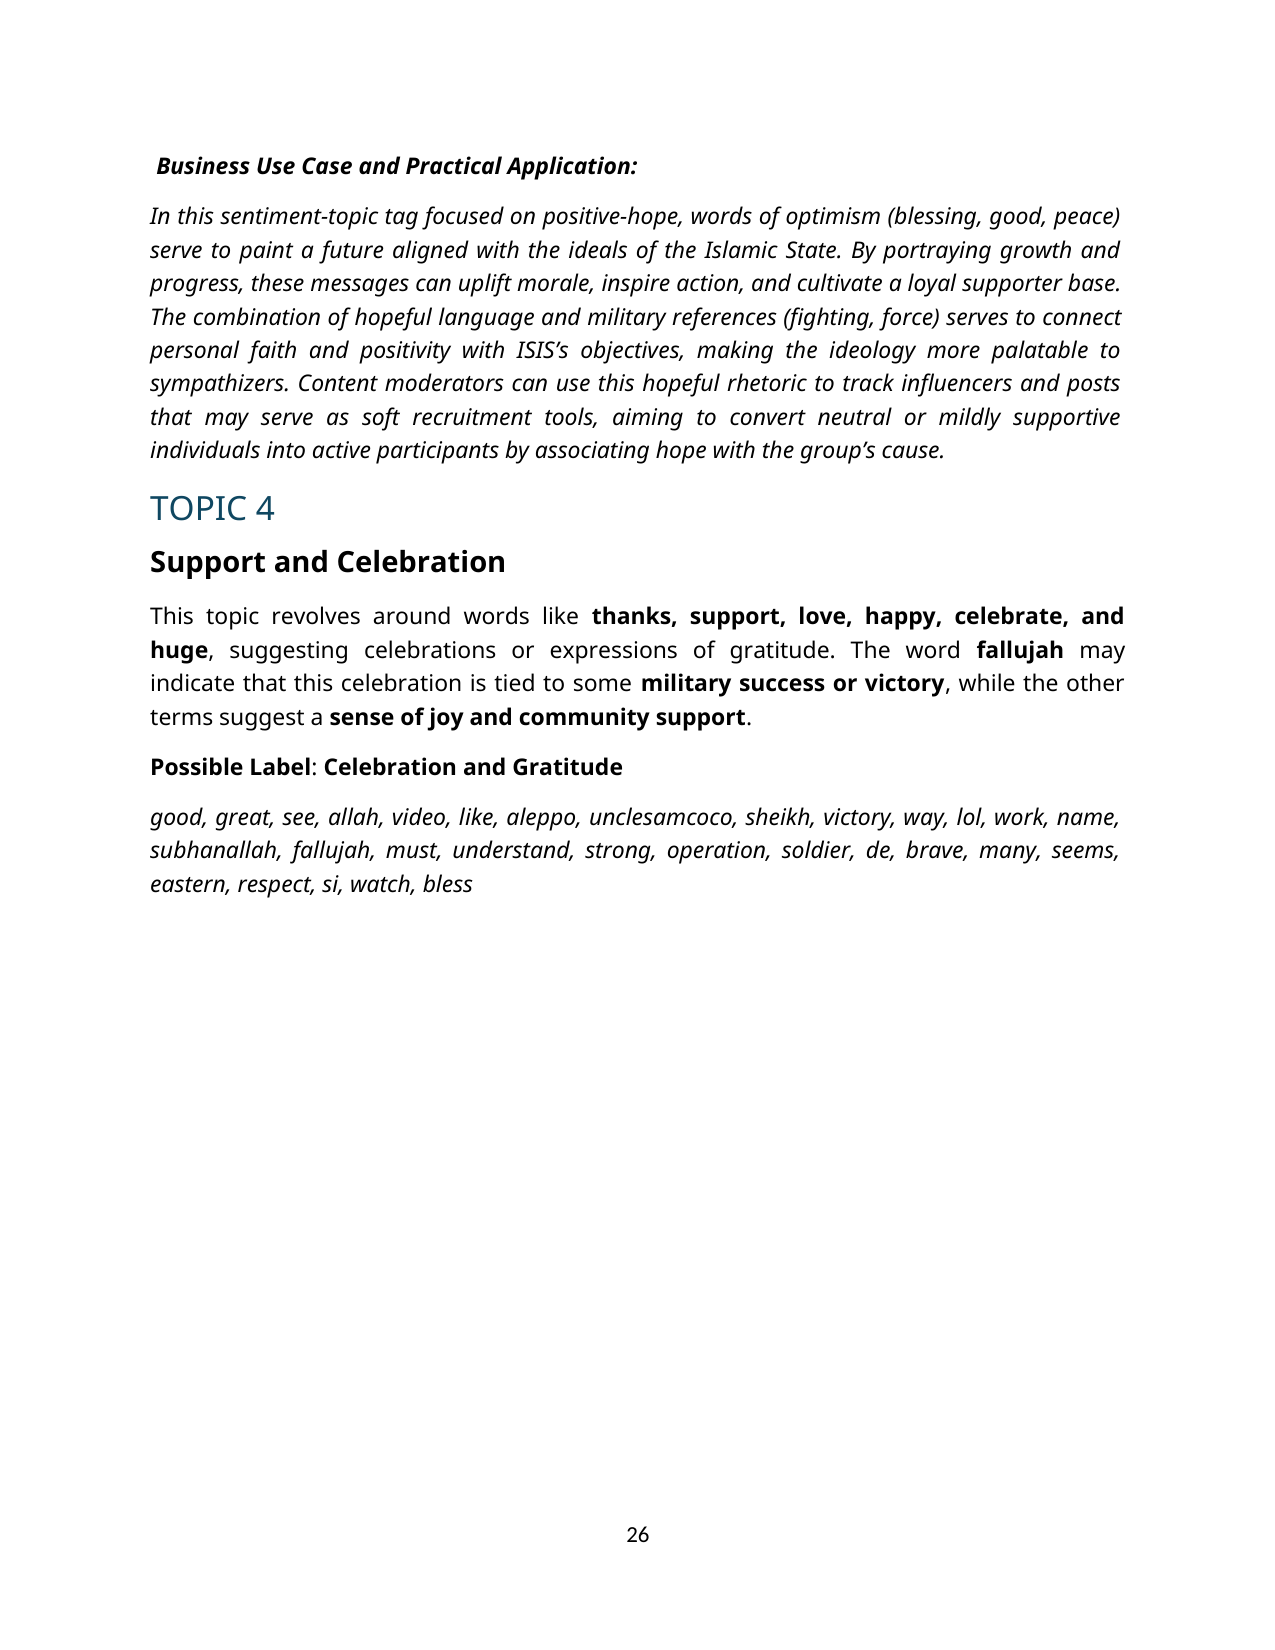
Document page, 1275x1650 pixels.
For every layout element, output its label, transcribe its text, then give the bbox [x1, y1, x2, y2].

text In this sentiment-topic tag focused on positive-hope, words of optimism (blessing, good, peace) serve to paint a future aligned with the ideals of the Islamic State. By portraying growth and progress, these messages can uplift morale, inspire action, and cultivate a loyal supporter base. The combination of hopeful language and military references (fighting, force) serves to connect personal faith and positivity with ISIS’s objectives, making the ideology more palatable to sympathizers. Content moderators can use this hopeful rhetoric to track influencers and posts that may serve as soft recruitment tools, aiming to convert neutral or mildly supportive individuals into active participants by associating hope with the group’s cause. [150, 200, 1125, 465]
text This topic revolves around words like thanks, support, love, happy, celebrate, and huge, suggesting celebrations or expressions of gratitude. The word fallujah may indicate that this celebration is tied to some military success or victory, while the other terms suggest a sense of joy and community support. [150, 600, 1125, 732]
text Possible Label: Celebration and Gratitude [150, 751, 1125, 782]
subtitle TOPIC 4 [150, 484, 1125, 530]
text Business Use Case and Practical Application: [150, 150, 1125, 181]
text good, great, see, allah, video, like, aleppo, unclesamcoco, sheikh, victory, way, lol, work, name, subhanallah, fallujah, must, understand, strong, operation, soldier, de, brave, many, seems, eastern, respect, si, watch, bless [150, 801, 1125, 899]
text Support and Celebration [150, 541, 1125, 581]
